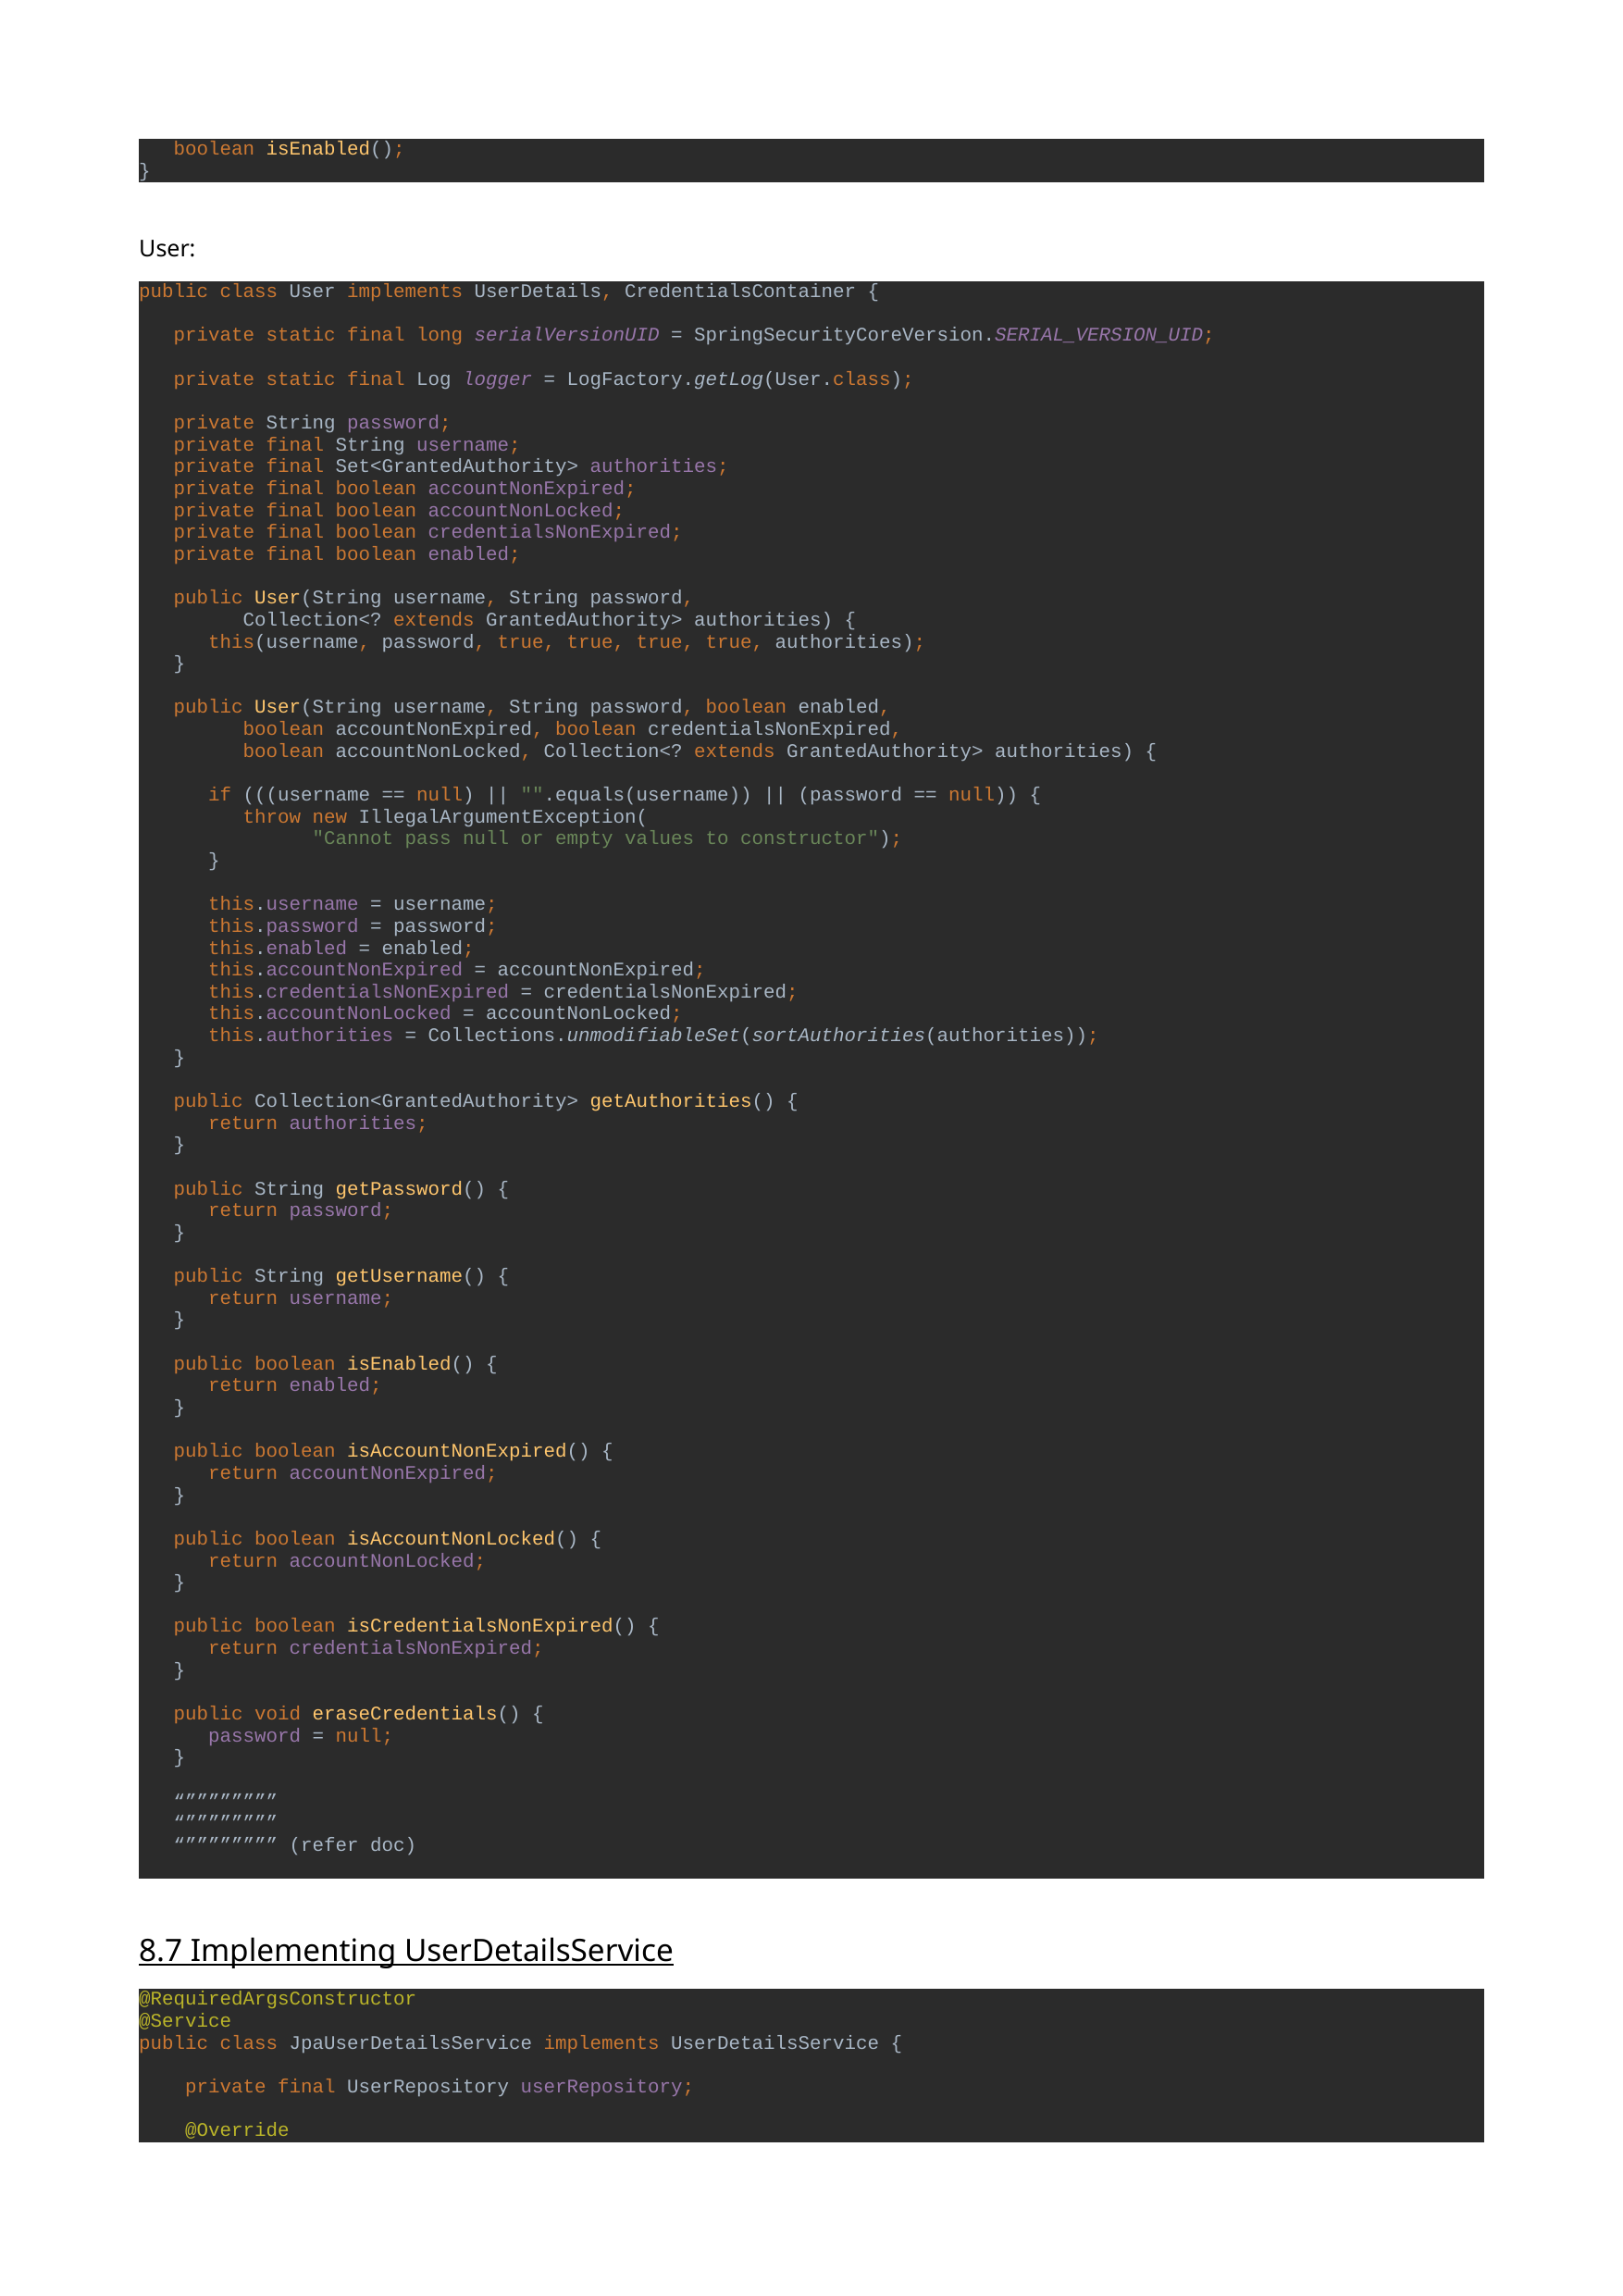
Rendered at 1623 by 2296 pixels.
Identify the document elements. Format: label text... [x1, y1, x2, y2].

text “”””””””” [139, 1813, 1484, 1835]
text “”””””””” (refer doc) [139, 1835, 1484, 1857]
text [139, 139, 1484, 182]
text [139, 1989, 1484, 2142]
text 8.7 Implementing UserDetailsService [139, 1929, 1484, 1970]
text User: [139, 232, 1484, 264]
text public class User implements UserDetails, CredentialsContainer { private static final long serialVersionUID = SpringSecurityCoreVersion.SERIAL_VERSION_UID; private static final Log logger = LogFactory.getLog(User.class); private String password; private final String username; private final Set<GrantedAuthority> authorities; private final boolean accountNonExpired; private final boolean accountNonLocked; private final boolean credentialsNonExpired; private final boolean enabled; public User(String username, String password, Collection<? extends GrantedAuthority> authorities) { this(username, password, true, true, true, true, authorities); } [139, 281, 1484, 676]
text public User(String username, String password, boolean enabled, boolean accountNonExpired, boolean credentialsNonExpired, boolean accountNonLocked, Collection<? extends GrantedAuthority> authorities) { if (((username == null) || "".equals(username)) || (password == null)) { throw new IllegalArgumentException( "Cannot pass null or empty values to constructor"); } this.username = username; this.password = password; this.enabled = enabled; this.accountNonExpired = accountNonExpired; this.credentialsNonExpired = credentialsNonExpired; this.accountNonLocked = accountNonLocked; this.authorities = Collections.unmodifiableSet(sortAuthorities(authorities)); } public Collection<GrantedAuthority> getAuthorities() { return authorities; } public String getPassword() { return password; } public String getUsername() { return username; } public boolean isEnabled() { return enabled; } public boolean isAccountNonExpired() { return accountNonExpired; } public boolean isAccountNonLocked() { return accountNonLocked; } public boolean isCredentialsNonExpired() { return credentialsNonExpired; } public void eraseCredentials() { password = null; } [139, 676, 1484, 1769]
text “”””””””” [139, 1792, 1484, 1813]
